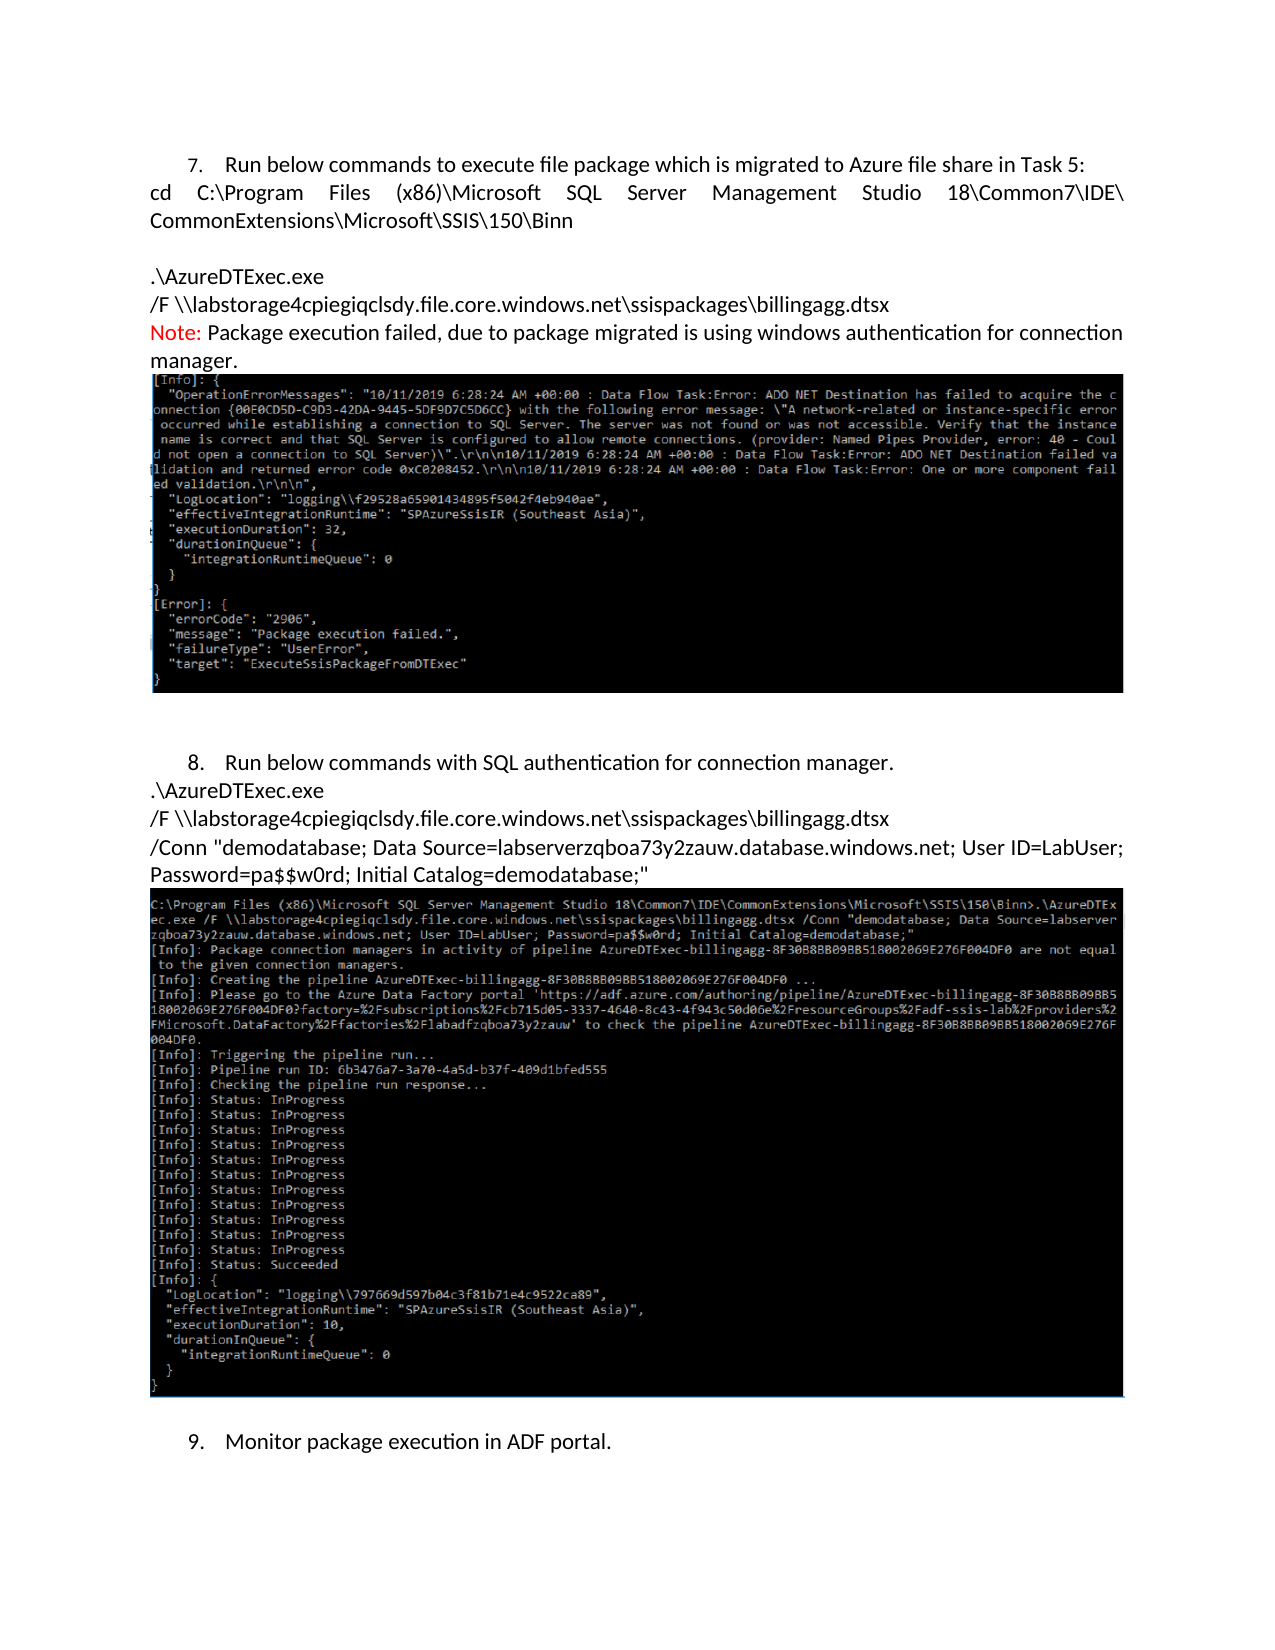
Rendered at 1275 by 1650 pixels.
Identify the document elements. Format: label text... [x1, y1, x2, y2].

list Run below commands to execute file package which is migrated to Azure file share in Task 5: [187, 150, 1125, 178]
text /F \\labstorage4cpiegiqclsdy.file.core.windows.net\ssispackages\billingagg.dtsx [150, 290, 1125, 318]
text /Conn "demodatabase; Data Source=labserverzqboa73y2zauw.database.windows.net; User ID=LabUser; Password=pa$$w0rd; Initial Catalog=demodatabase;" [150, 833, 1125, 888]
text Note: Package execution failed, due to package migrated is using windows authentication for connection manager. [150, 318, 1125, 374]
picture [150, 888, 1125, 1409]
list Monitor package execution in ADF portal. [187, 1427, 1125, 1455]
picture [150, 374, 1125, 693]
list Run below commands with SQL authentication for connection manager. [187, 748, 1125, 777]
text /F \\labstorage4cpiegiqclsdy.file.core.windows.net\ssispackages\billingagg.dtsx [150, 804, 1125, 833]
text .\AzureDTExec.exe [150, 777, 1125, 804]
text cd C:\Program Files (x86)\Microsoft SQL Server Management Studio 18\Common7\IDE\CommonExtensions\Microsoft\SSIS\150\Binn [150, 178, 1125, 234]
text .\AzureDTExec.exe [150, 262, 1125, 290]
